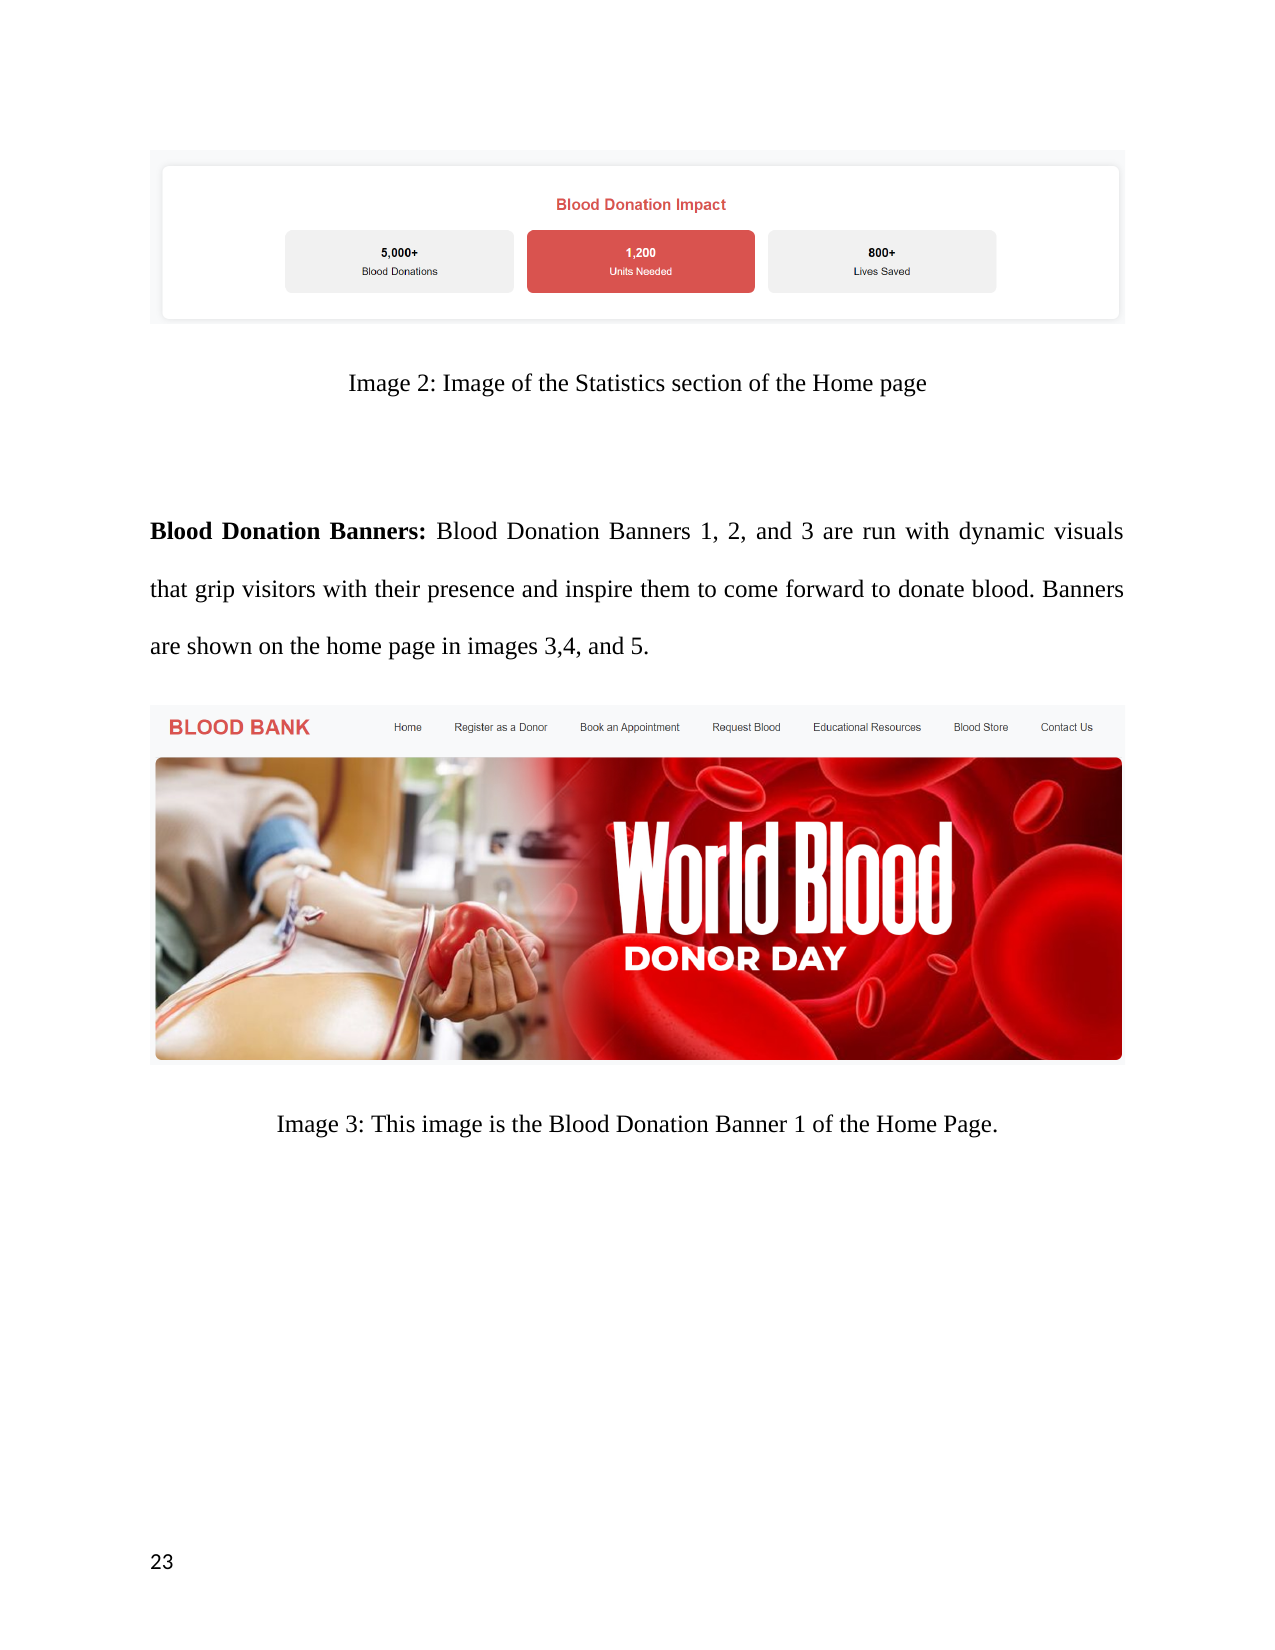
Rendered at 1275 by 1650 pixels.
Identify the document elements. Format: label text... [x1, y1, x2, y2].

text Blood Donation Banners: Blood Donation Banners 1, 2, and 3 are run with dynamic visuals that grip visitors with their presence and inspire them to come forward to donate blood. Banners are shown on the home page in images 3,4, and 5. [150, 516, 1125, 660]
picture [150, 150, 1125, 324]
text Image 3: This image is the Blood Donation Banner 1 of the Home Page. [150, 1109, 1125, 1138]
picture [150, 705, 1125, 1065]
text Image 2: Image of the Statistics section of the Home page [150, 368, 1125, 397]
